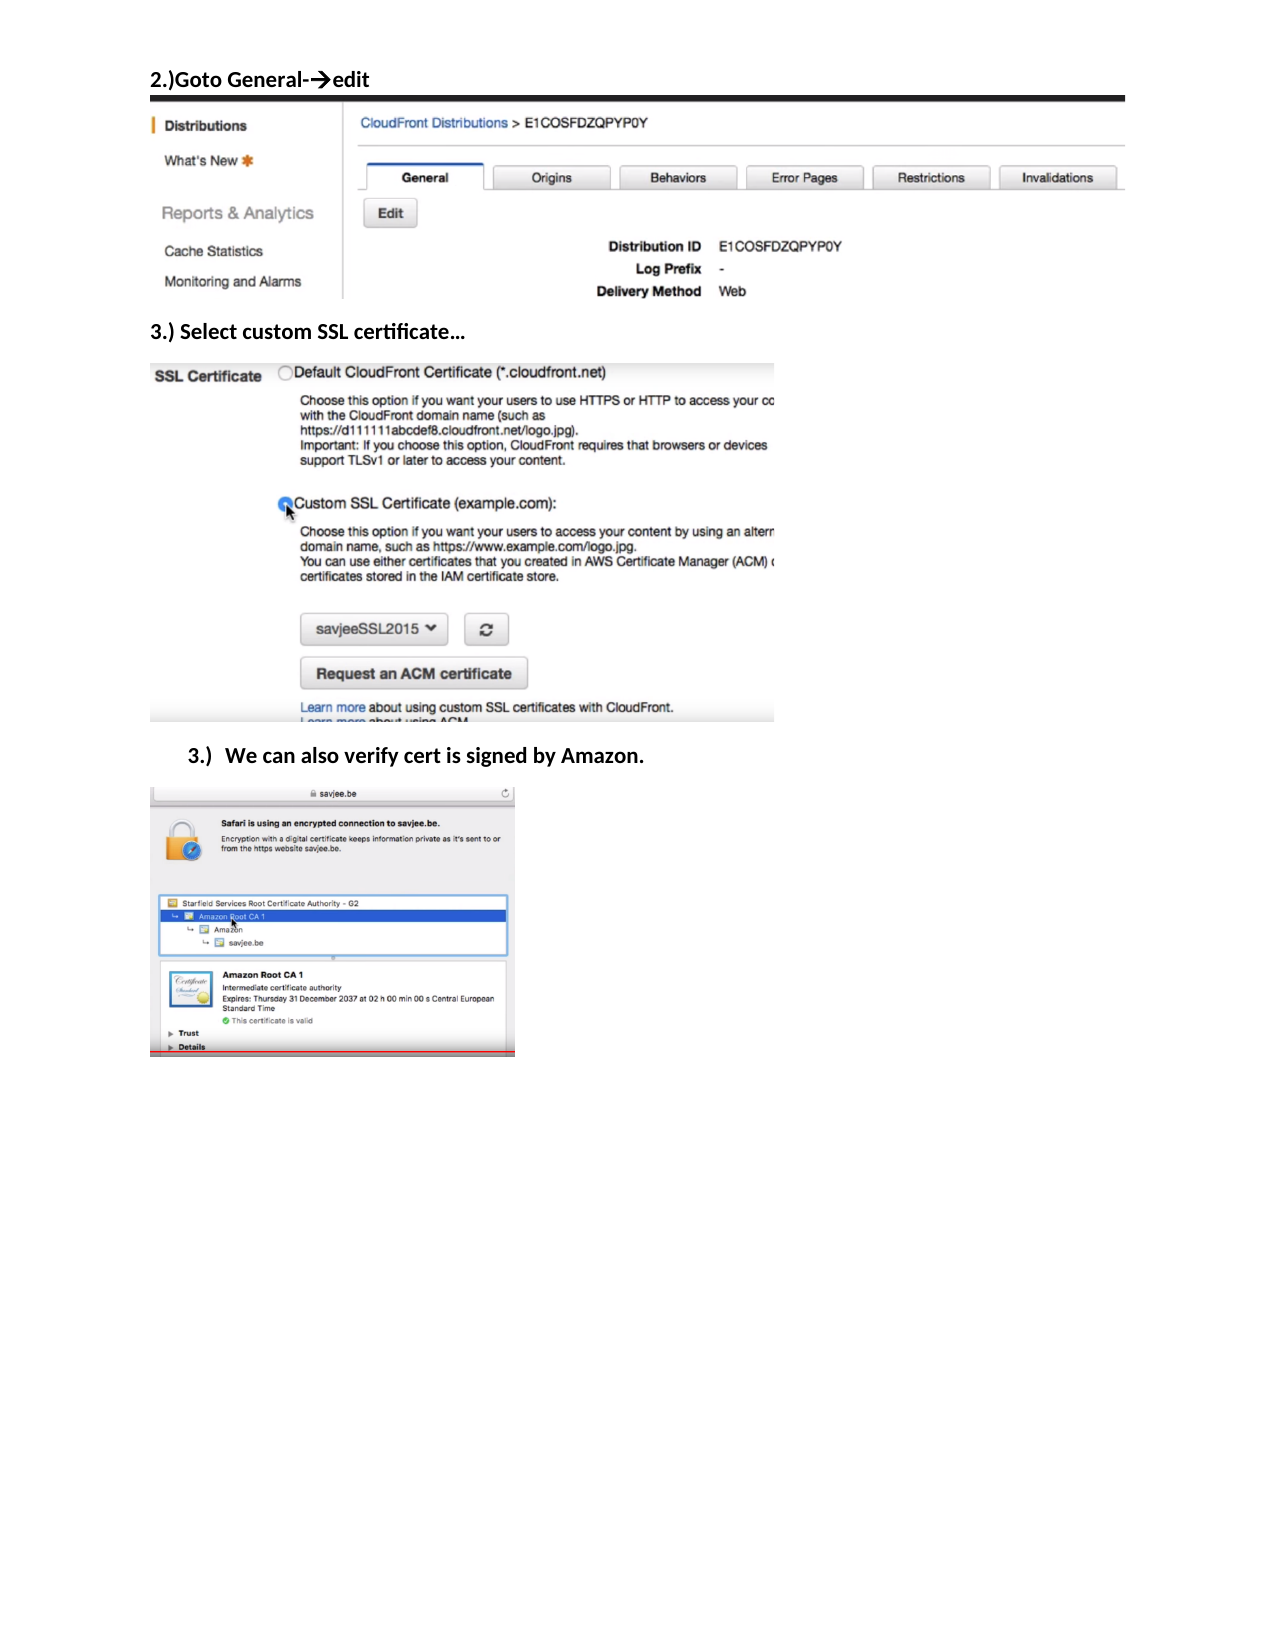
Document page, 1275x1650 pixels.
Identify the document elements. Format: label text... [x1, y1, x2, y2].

picture [150, 787, 515, 1057]
list We can also verify cert is signed by Amazon. [187, 741, 1125, 769]
text 2.)Goto General-edit [150, 66, 1125, 95]
picture [150, 95, 1125, 299]
text 3.) Select custom SSL certificate… [150, 317, 1125, 345]
picture [150, 363, 775, 722]
